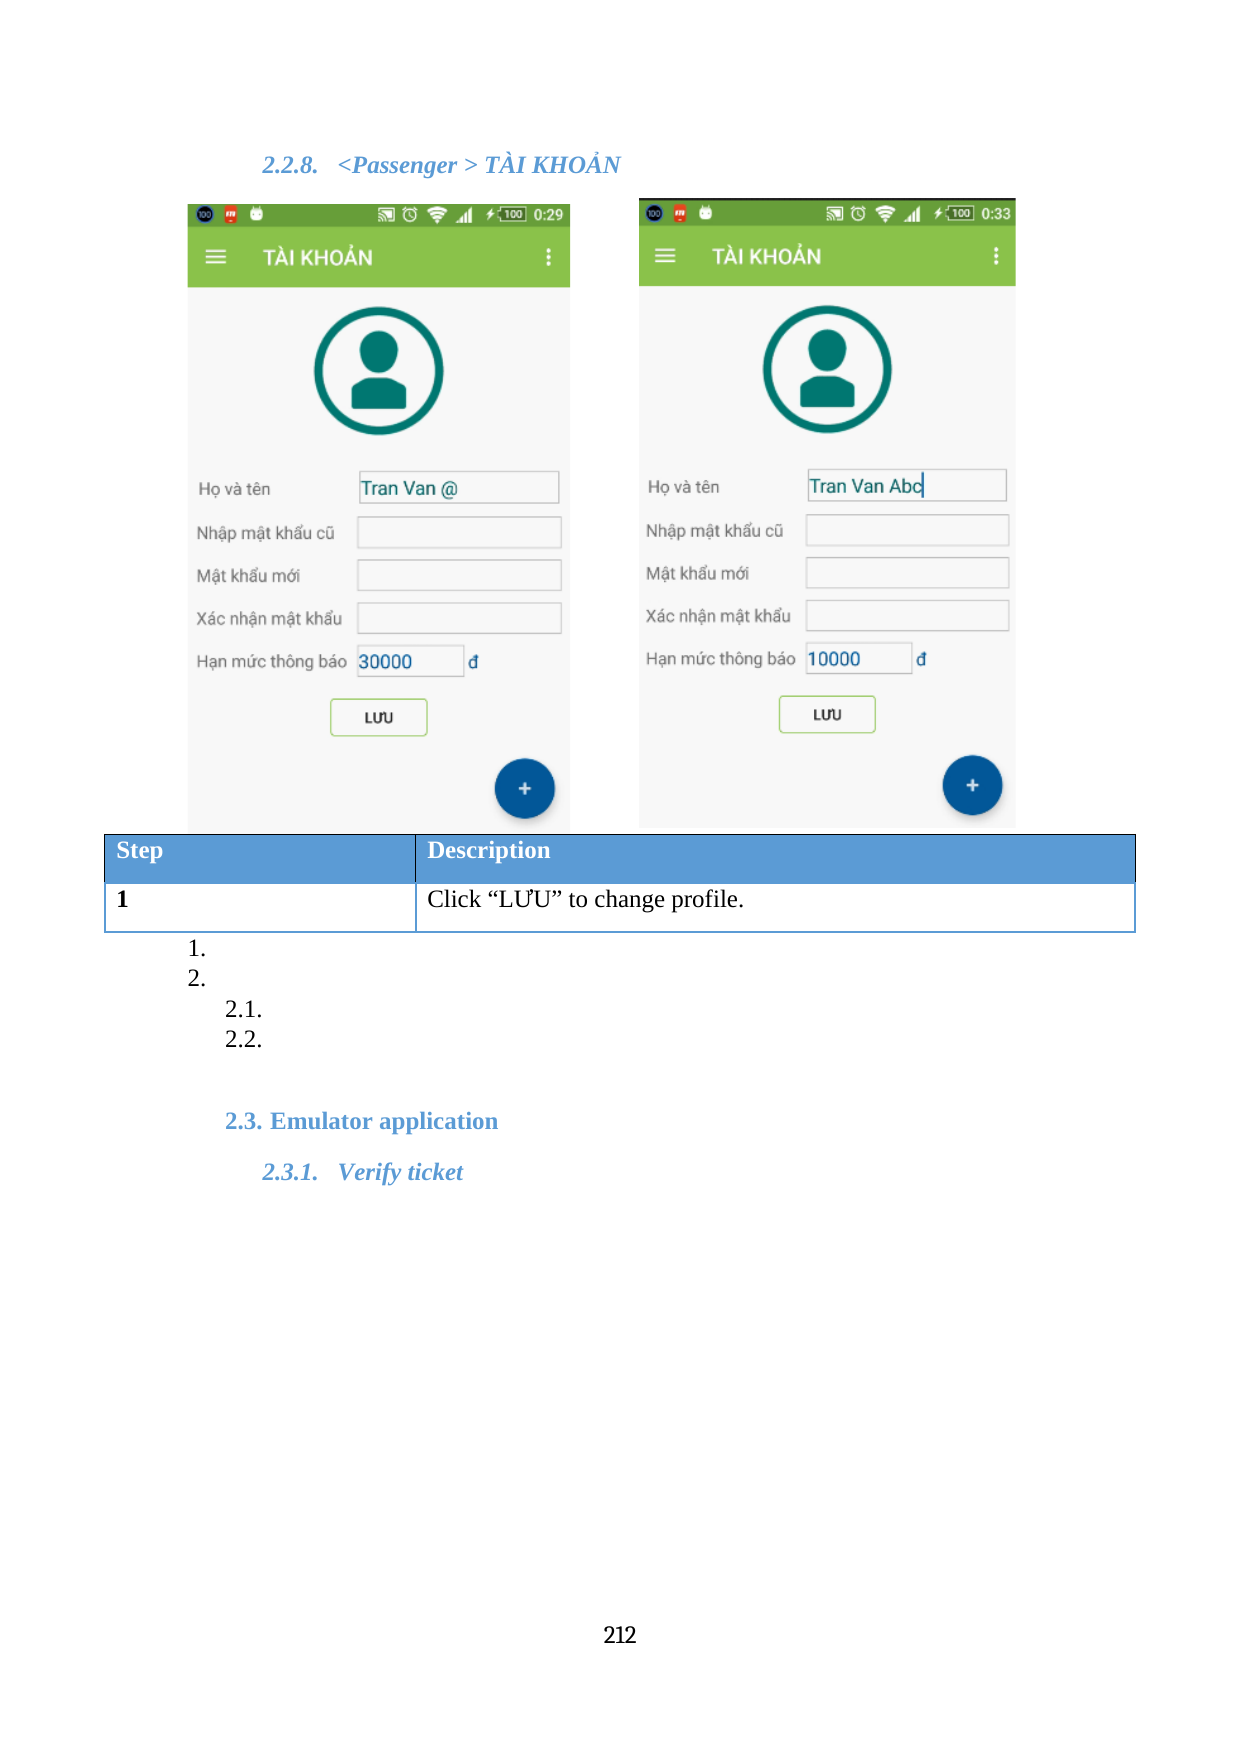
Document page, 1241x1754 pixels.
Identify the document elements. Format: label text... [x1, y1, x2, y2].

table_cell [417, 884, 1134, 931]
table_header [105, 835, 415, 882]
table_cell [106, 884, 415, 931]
subtitle Emulator application [225, 1106, 1053, 1135]
subtitle Verify ticket [262, 1157, 1053, 1186]
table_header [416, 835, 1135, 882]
subtitle <Passenger > TÀI KHOẢN [262, 150, 1053, 179]
picture [187, 204, 571, 834]
picture [639, 198, 1016, 828]
